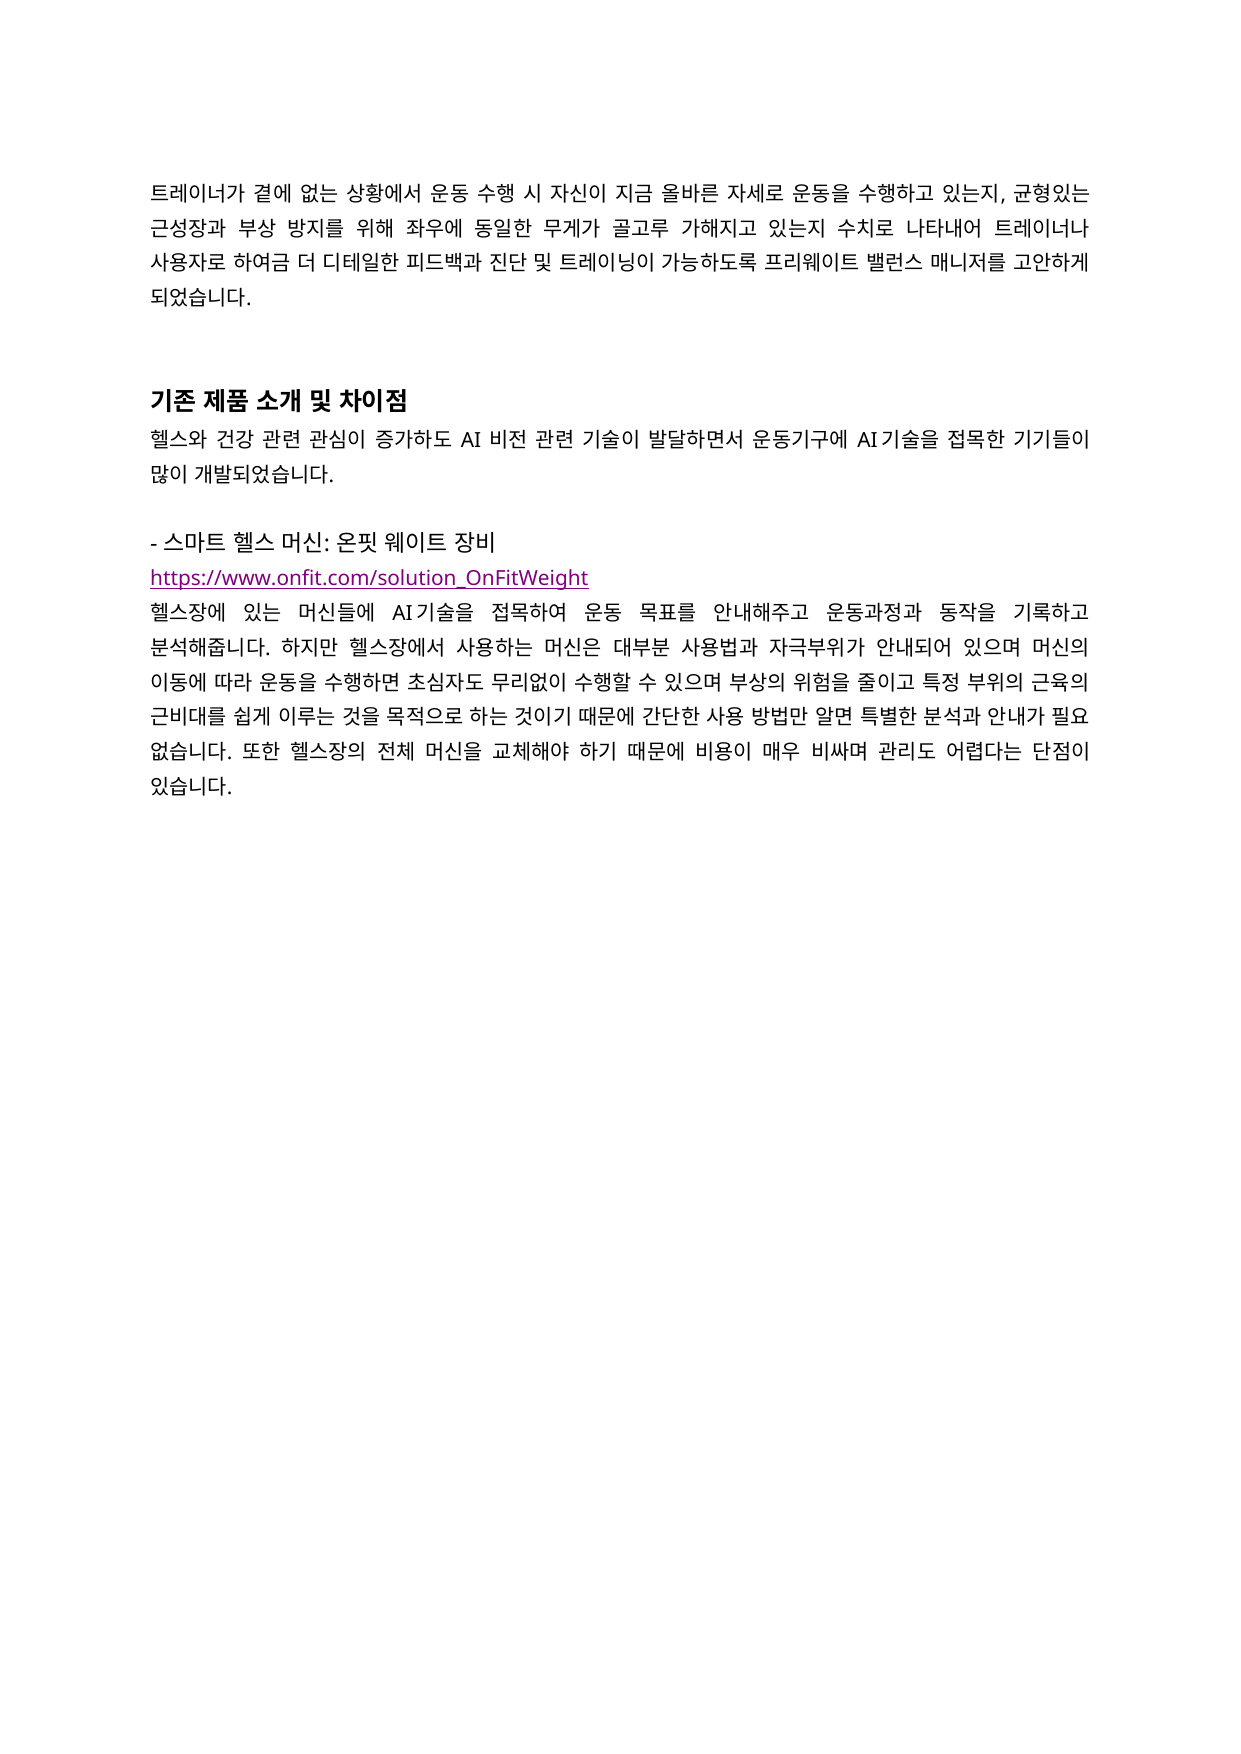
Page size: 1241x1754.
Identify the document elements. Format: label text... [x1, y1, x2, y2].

text 헬스장에 있는 머신들에 AI기술을 접목하여 운동 목표를 안내해주고 운동과정과 동작을 기록하고 분석해줍니다. 하지만 헬스장에서 사용하는 머신은 대부분 사용법과 자극부위가 안내되어 있으며 머신의 이동에 따라 운동을 수행하면 초심자도 무리없이 수행할 수 있으며 부상의 위험을 줄이고 특정 부위의 근육의 근비대를 쉽게 이루는 것을 목적으로 하는 것이기 때문에 간단한 사용 방법만 알면 특별한 분석과 안내가 필요 없습니다. 또한 헬스장의 전체 머신을 교체해야 하기 때문에 비용이 매우 비싸며 관리도 어렵다는 단점이 있습니다. [150, 596, 1090, 800]
text 헬스와 건강 관련 관심이 증가하도 AI 비전 관련 기술이 발달하면서 운동기구에 AI기술을 접목한 기기들이 많이 개발되었습니다. [150, 423, 1090, 488]
text - 스마트 헬스 머신: 온핏 웨이트 장비 [150, 525, 1090, 558]
text 트레이너가 곁에 없는 상황에서 운동 수행 시 자신이 지금 올바른 자세로 운동을 수행하고 있는지, 균형있는 근성장과 부상 방지를 위해 좌우에 동일한 무게가 골고루 가해지고 있는지 수치로 나타내어 트레이너나 사용자로 하여금 더 디테일한 피드백과 진단 및 트레이닝이 가능하도록 프리웨이트 밸런스 매니저를 고안하게 되었습니다. [150, 177, 1090, 312]
text https://www.onfit.com/solution_OnFitWeight [150, 563, 1090, 592]
text 기존 제품 소개 및 차이점 [150, 381, 1090, 418]
